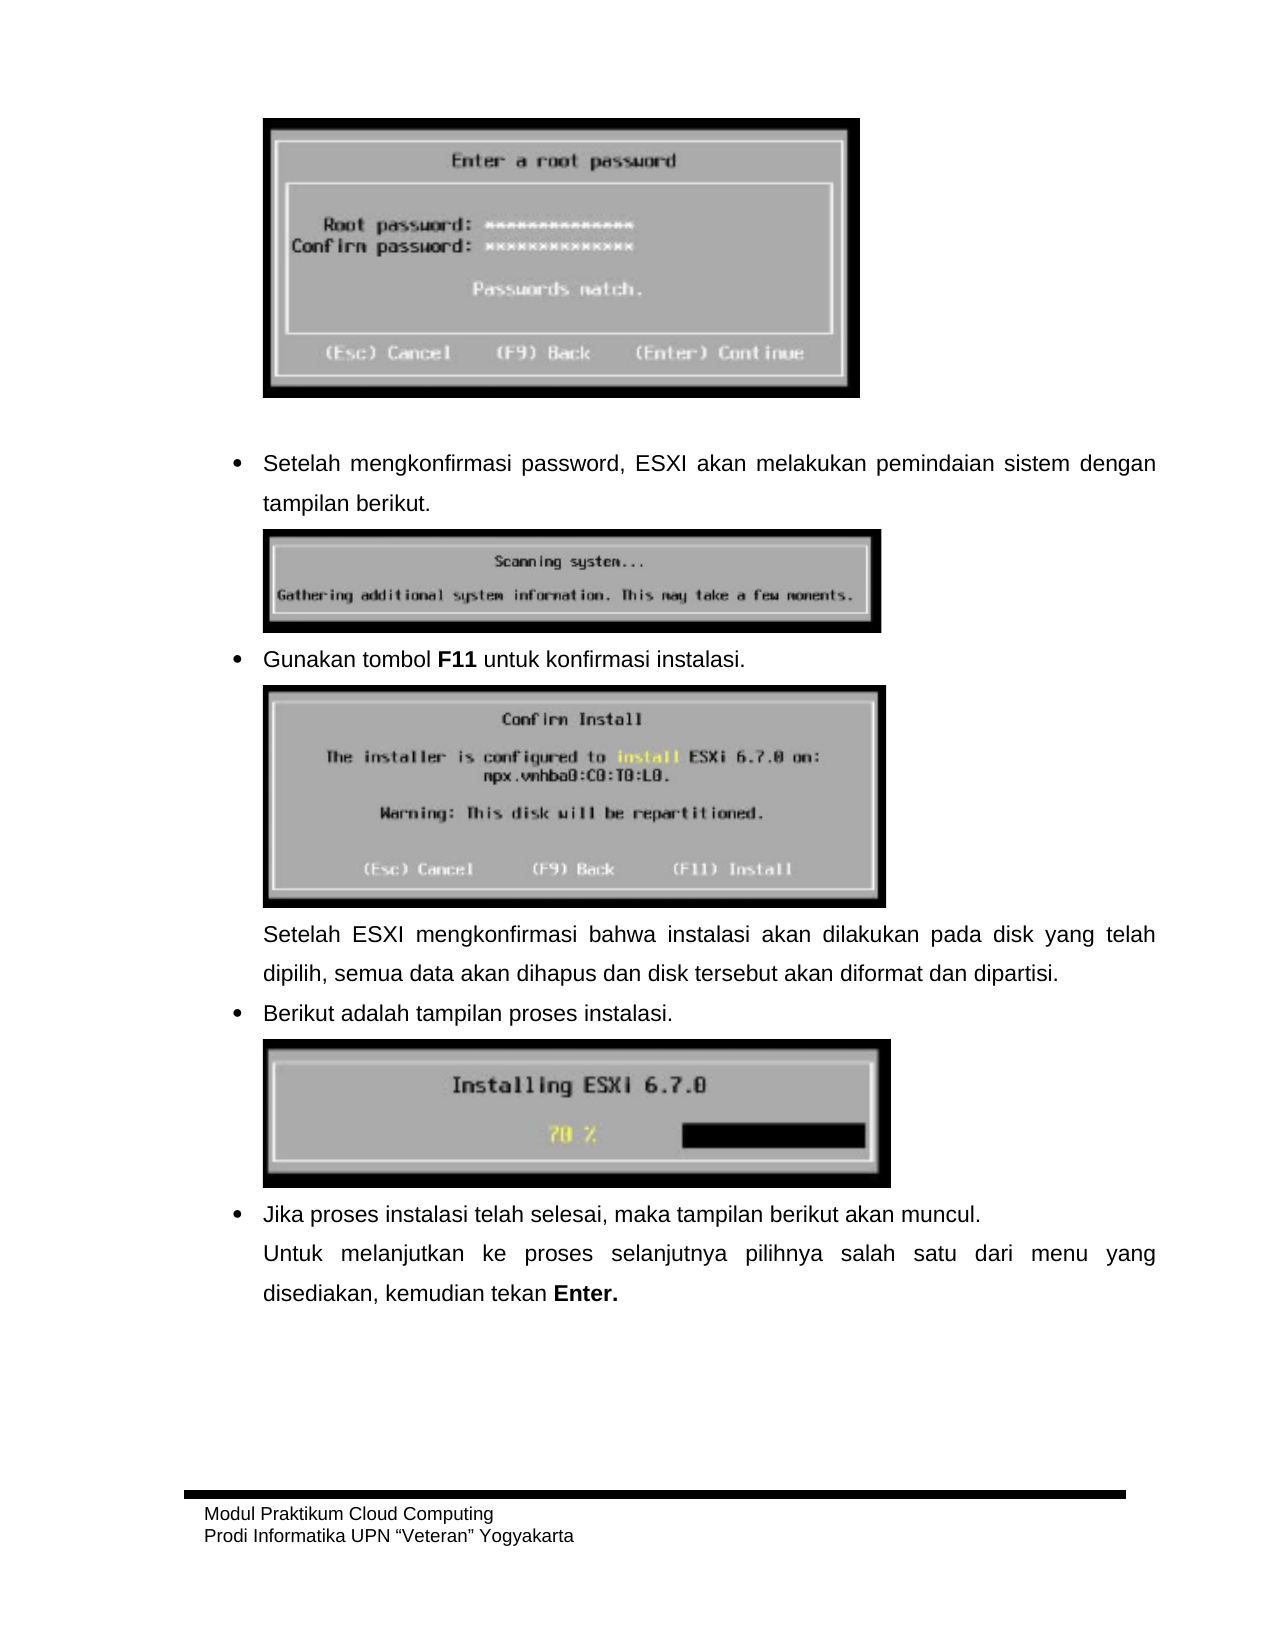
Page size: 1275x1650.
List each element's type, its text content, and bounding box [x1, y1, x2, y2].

list Gunakan tombol F11 untuk konfirmasi instalasi. [233, 646, 1157, 672]
picture [262, 118, 860, 398]
list Jika proses instalasi telah selesai, maka tampilan berikut akan muncul. [233, 1201, 1157, 1227]
picture [262, 685, 887, 908]
picture [262, 1039, 891, 1188]
list Untuk melanjutkan ke proses selanjutnya pilihnya salah satu dari menu yang disediakan, kemudian tekan Enter. [263, 1240, 1157, 1306]
list Setelah ESXI mengkonfirmasi bahwa instalasi akan dilakukan pada disk yang telah dipilih, semua data akan dihapus dan disk tersebut akan diformat dan dipartisi. [263, 921, 1157, 986]
list Setelah mengkonfirmasi password, ESXI akan melakukan pemindaian sistem dengan tampilan berikut. [233, 450, 1157, 516]
picture [262, 529, 882, 633]
list Berikut adalah tampilan proses instalasi. [233, 999, 1157, 1026]
